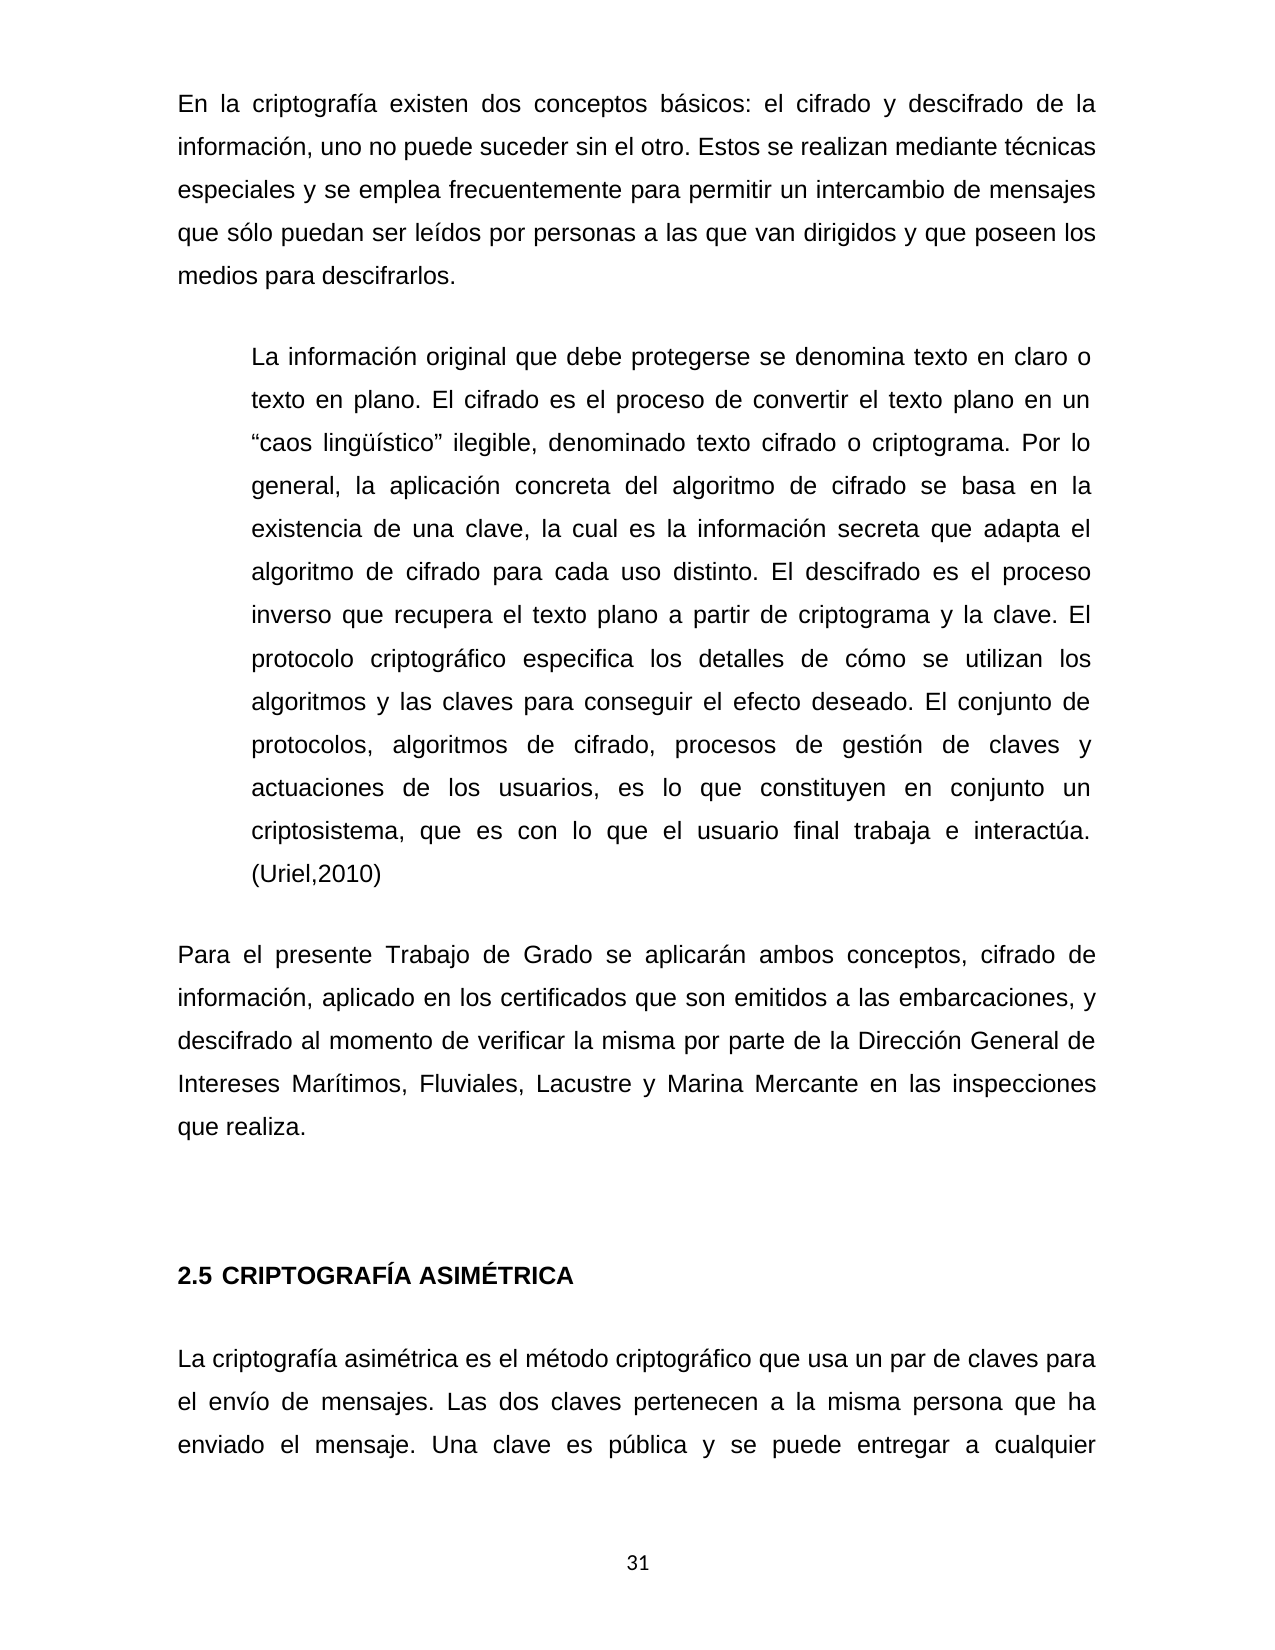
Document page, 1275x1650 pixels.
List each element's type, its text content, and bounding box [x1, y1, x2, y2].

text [177, 1344, 1098, 1459]
list CRIPTOGRAFÍA ASIMÉTRICA [177, 1261, 1031, 1290]
text La información original que debe protegerse se denomina texto en claro o texto en plano. El cifrado es el proceso de convertir el texto plano en un “caos lingüístico” ilegible, denominado texto cifrado o criptograma. Por lo general, la aplicación concreta del algoritmo de cifrado se basa en la existencia de una clave, la cual es la información secreta que adapta el algoritmo de cifrado para cada uso distinto. El descifrado es el proceso inverso que recupera el texto plano a partir de criptograma y la clave. El protocolo criptográfico especifica los detalles de cómo se utilizan los algoritmos y las claves para conseguir el efecto deseado. El conjunto de protocolos, algoritmos de cifrado, procesos de gestión de claves y actuaciones de los usuarios, es lo que constituyen en conjunto un criptosistema, que es con lo que el usuario final trabaja e interactúa. (Uriel,2010) [251, 342, 1092, 888]
text En la criptografía existen dos conceptos básicos: el cifrado y descifrado de la información, uno no puede suceder sin el otro. Estos se realizan mediante técnicas especiales y se emplea frecuentemente para permitir un intercambio de mensajes que sólo puedan ser leídos por personas a las que van dirigidos y que poseen los medios para descifrarlos. [177, 89, 1098, 290]
text Para el presente Trabajo de Grado se aplicarán ambos conceptos, cifrado de información, aplicado en los certificados que son emitidos a las embarcaciones, y descifrado al momento de verificar la misma por parte de la Dirección General de Intereses Marítimos, Fluviales, Lacustre y Marina Mercante en las inspecciones que realiza. [177, 940, 1098, 1141]
